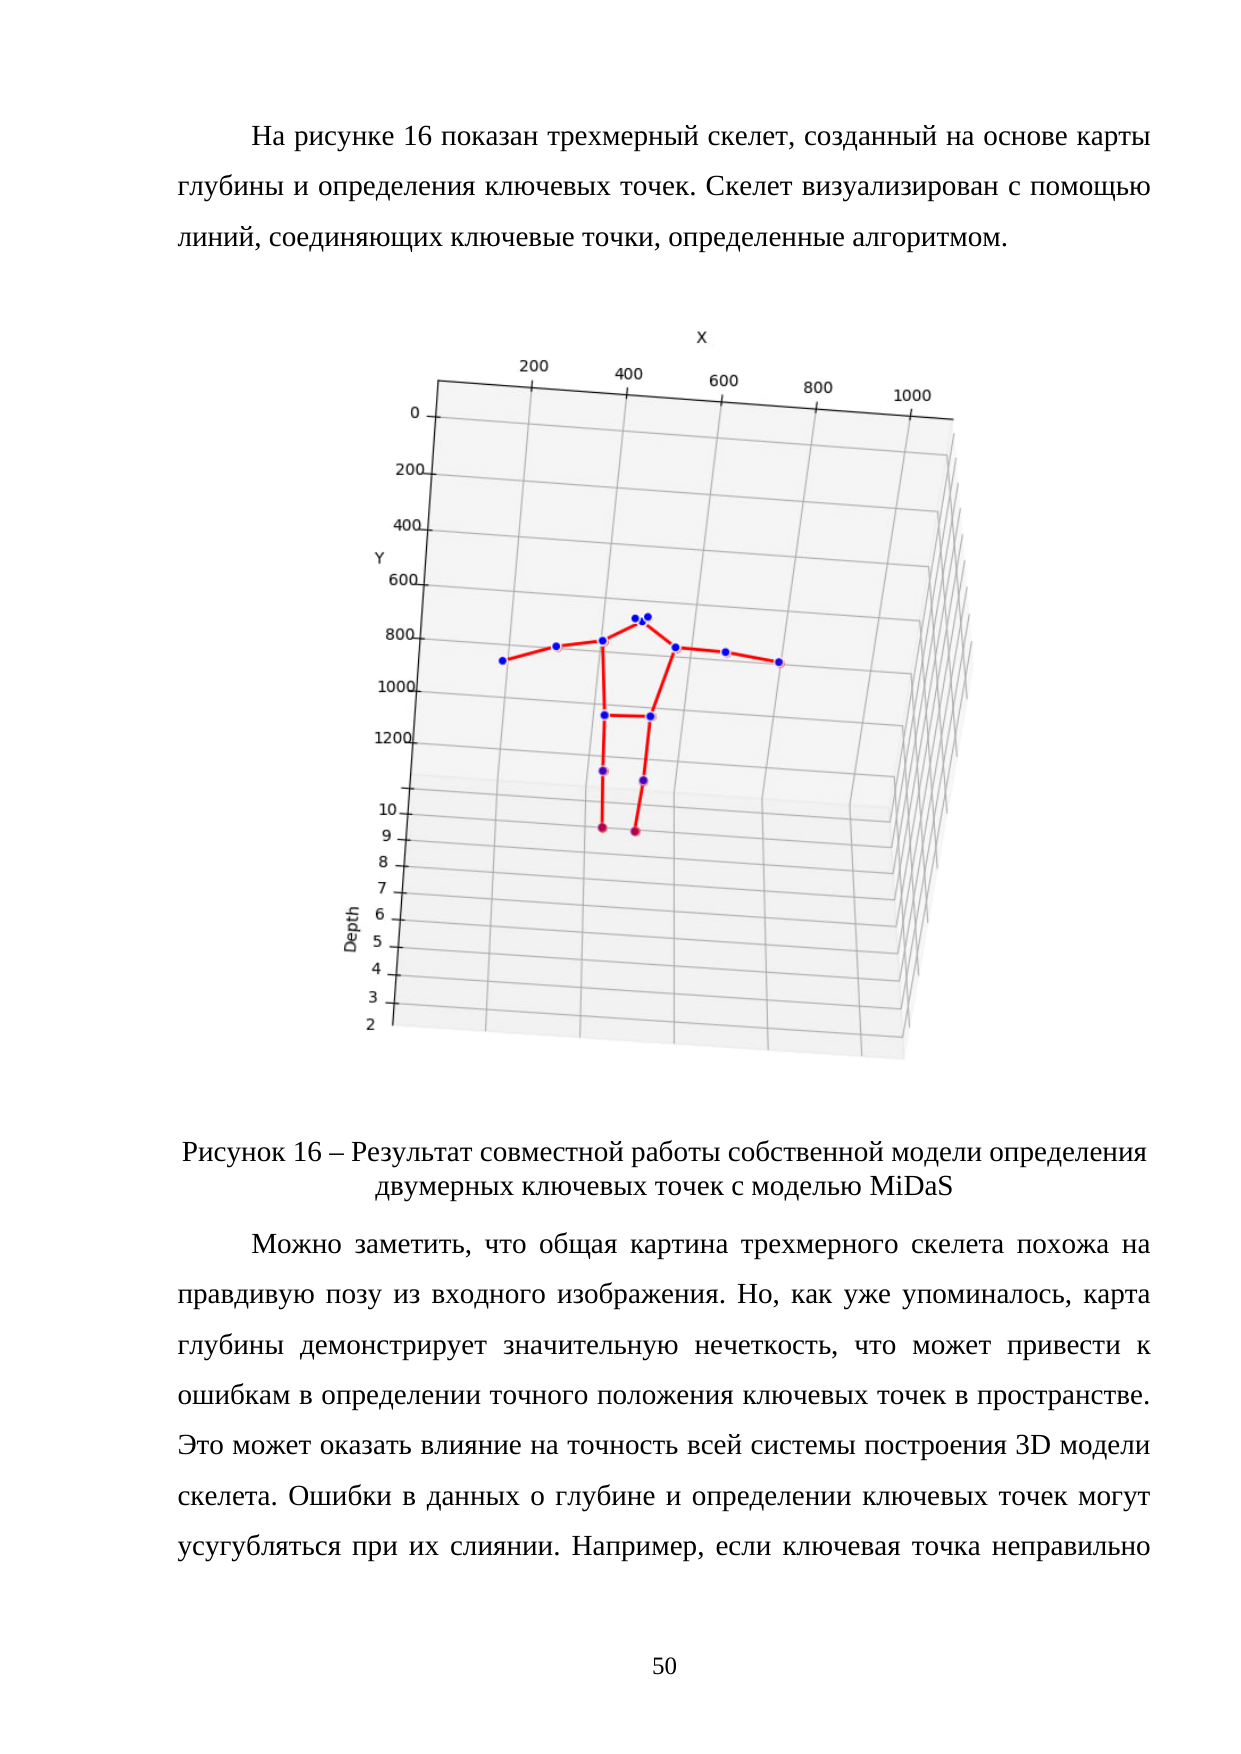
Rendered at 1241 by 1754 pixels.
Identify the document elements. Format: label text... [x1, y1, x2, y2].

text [177, 1226, 1152, 1562]
picture [251, 269, 1085, 1105]
text На рисунке 16 показан трехмерный скелет, созданный на основе карты глубины и определения ключевых точек. Скелет визуализирован с помощью линий, соединяющих ключевые точки, определенные алгоритмом. [177, 118, 1152, 252]
text Рисунок 16 – Результат совместной работы собственной модели определения двумерных ключевых точек с моделью MiDaS [177, 1134, 1152, 1201]
